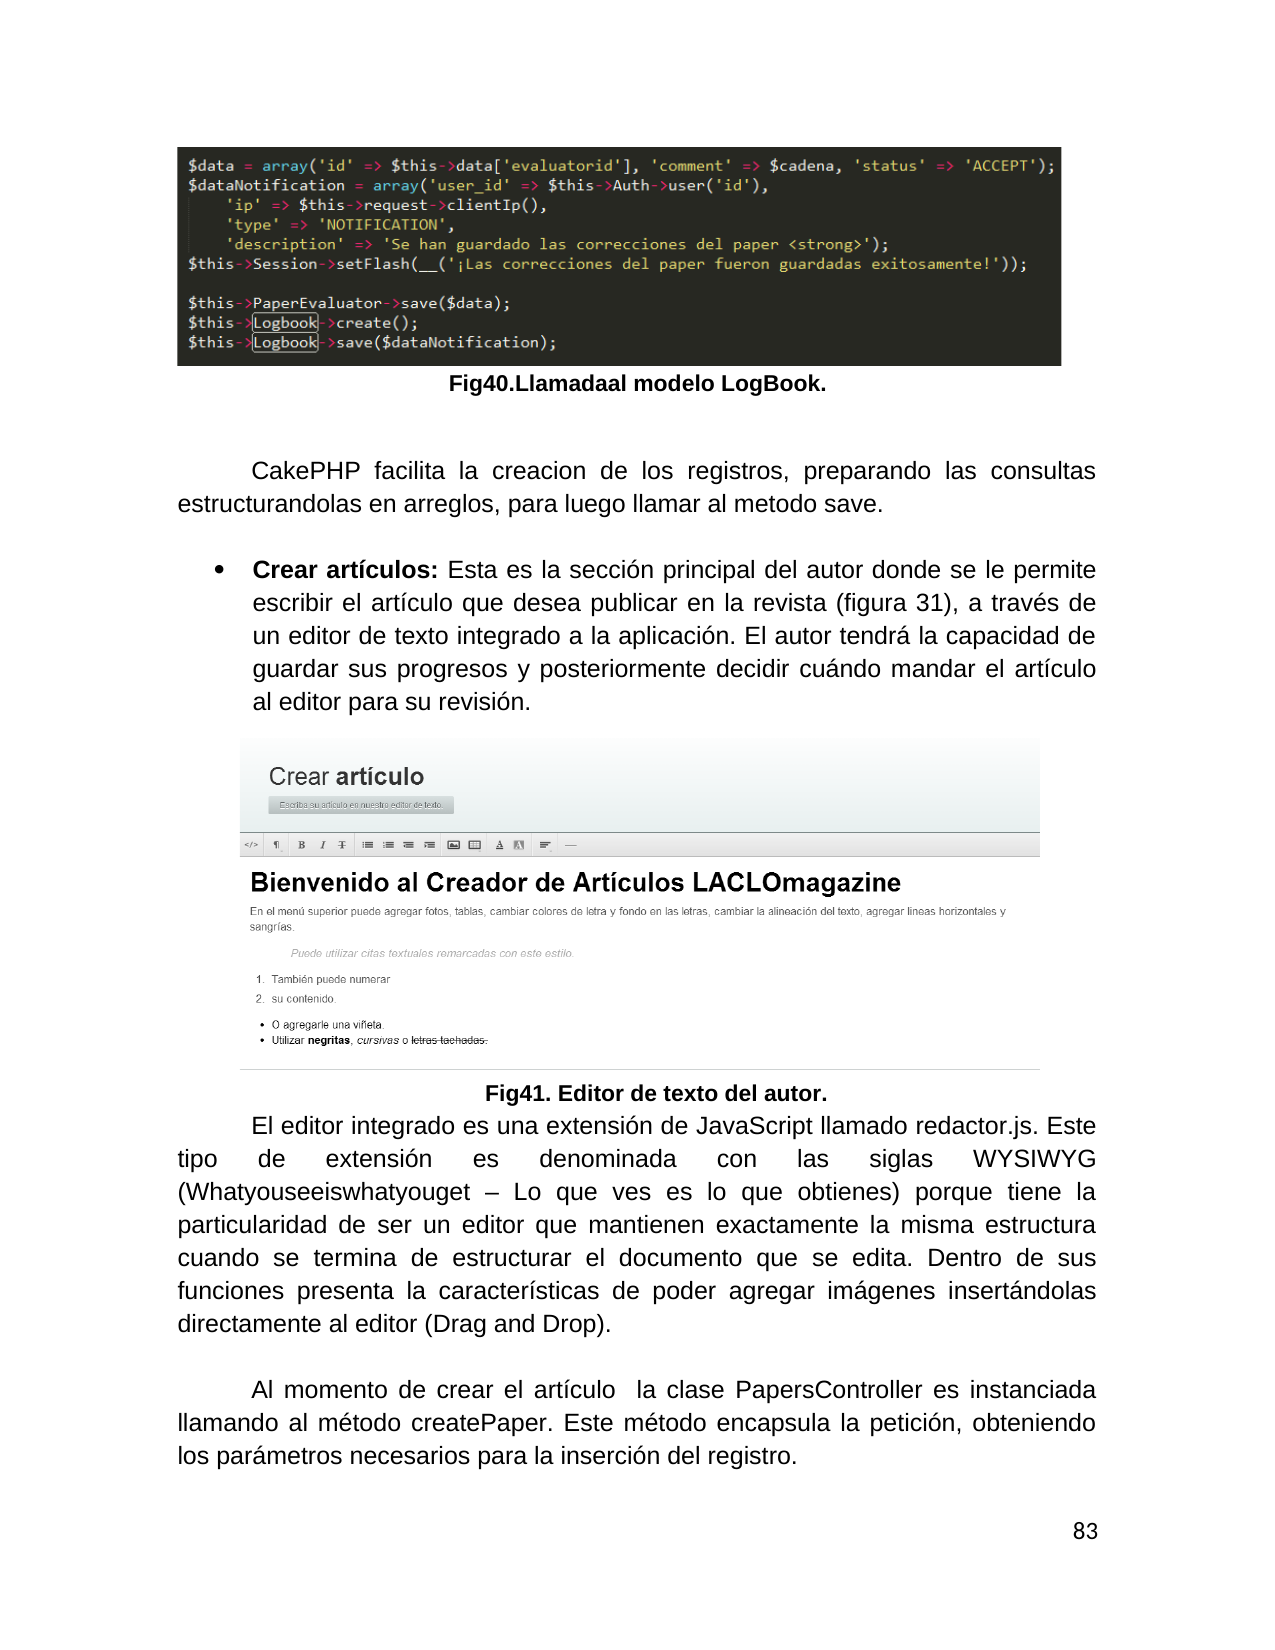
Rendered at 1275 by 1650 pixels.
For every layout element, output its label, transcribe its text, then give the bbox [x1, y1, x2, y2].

list Crear artículos: Esta es la sección principal del autor donde se le permite escribir el artículo que desea publicar en la revista (figura 31), a través de un editor de texto integrado a la aplicación. El autor tendrá la capacidad de guardar sus progresos y posteriormente decidir cuándo mandar el artículo al editor para su revisión. [215, 555, 1098, 716]
text CakePHP facilita la creacion de los registros, preparando las consultas estructurandolas en arreglos, para luego llamar al metodo save. [177, 456, 1098, 517]
picture [239, 738, 1040, 1070]
text Al momento de crear el artículo la clase PapersController es instanciada llamando al método createPaper. Este método encapsula la petición, obteniendo los parámetros necesarios para la inserción del registro. [177, 1375, 1098, 1469]
text El editor integrado es una extensión de JavaScript llamado redactor.js. Este tipo de extensión es denominada con las siglas WYSIWYG (Whatyouseeiswhatyouget – Lo que ves es lo que obtienes) porque tiene la particularidad de ser un editor que mantienen exactamente la misma estructura cuando se termina de estructurar el documento que se edita. Dentro de sus funciones presenta la características de poder agregar imágenes insertándolas directamente al editor (Drag and Drop). [177, 1111, 1098, 1337]
text Fig41. Editor de texto del autor. [215, 1080, 1098, 1107]
picture [177, 147, 1062, 366]
text Fig40.Llamadaal modelo LogBook. [177, 370, 1098, 396]
